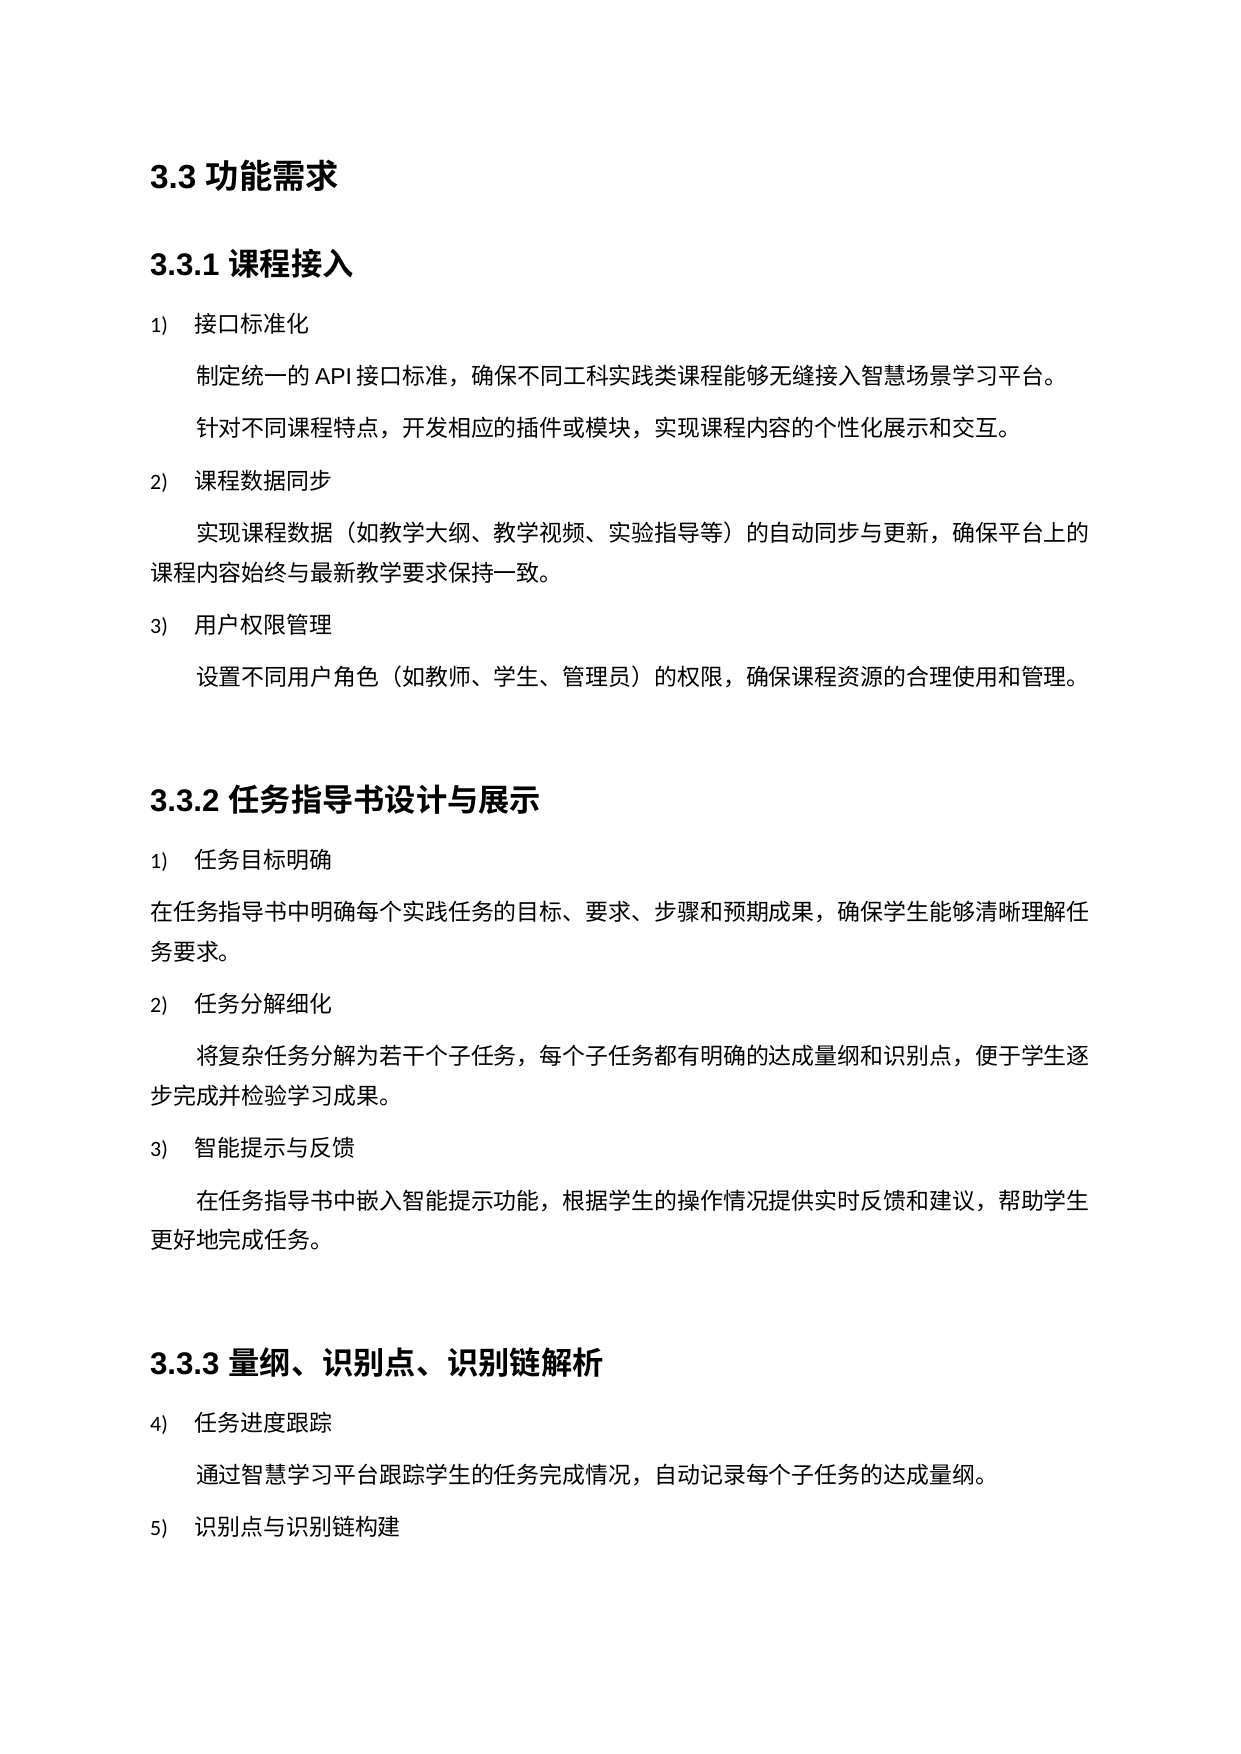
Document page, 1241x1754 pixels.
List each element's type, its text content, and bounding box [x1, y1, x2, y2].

list 课程数据同步 [150, 463, 1090, 496]
list 在任务指导书中明确每个实践任务的目标、要求、步骤和预期成果，确保学生能够清晰理解任务要求。 [150, 894, 1090, 967]
list 任务分解细化 [150, 986, 1090, 1019]
list 通过智慧学习平台跟踪学生的任务完成情况，自动记录每个子任务的达成量纲。 [150, 1457, 1090, 1490]
list 接口标准化 [150, 306, 1090, 339]
list 针对不同课程特点，开发相应的插件或模块，实现课程内容的个性化展示和交互。 [150, 410, 1090, 443]
list 将复杂任务分解为若干个子任务，每个子任务都有明确的达成量纲和识别点，便于学生逐步完成并检验学习成果。 [150, 1038, 1090, 1111]
list 智能提示与反馈 [150, 1130, 1090, 1163]
list 识别点与识别链构建 [150, 1509, 1090, 1542]
text 3.3.1 课程接入 [150, 239, 1090, 284]
list 在任务指导书中嵌入智能提示功能，根据学生的操作情况提供实时反馈和建议，帮助学生更好地完成任务。 [150, 1182, 1090, 1256]
list 实现课程数据（如教学大纲、教学视频、实验指导等）的自动同步与更新，确保平台上的课程内容始终与最新教学要求保持一致。 [150, 515, 1090, 588]
list 任务目标明确 [150, 841, 1090, 875]
list 设置不同用户角色（如教师、学生、管理员）的权限，确保课程资源的合理使用和管理。 [150, 659, 1090, 692]
list 制定统一的API接口标准，确保不同工科实践类课程能够无缝接入智慧场景学习平台。 [150, 358, 1090, 391]
list 任务进度跟踪 [150, 1404, 1090, 1438]
text 3.3.2 任务指导书设计与展示 [150, 775, 1090, 820]
text 3.3.3 量纲、识别点、识别链解析 [150, 1338, 1090, 1383]
list 用户权限管理 [150, 607, 1090, 640]
text 3.3 功能需求 [150, 150, 1090, 198]
